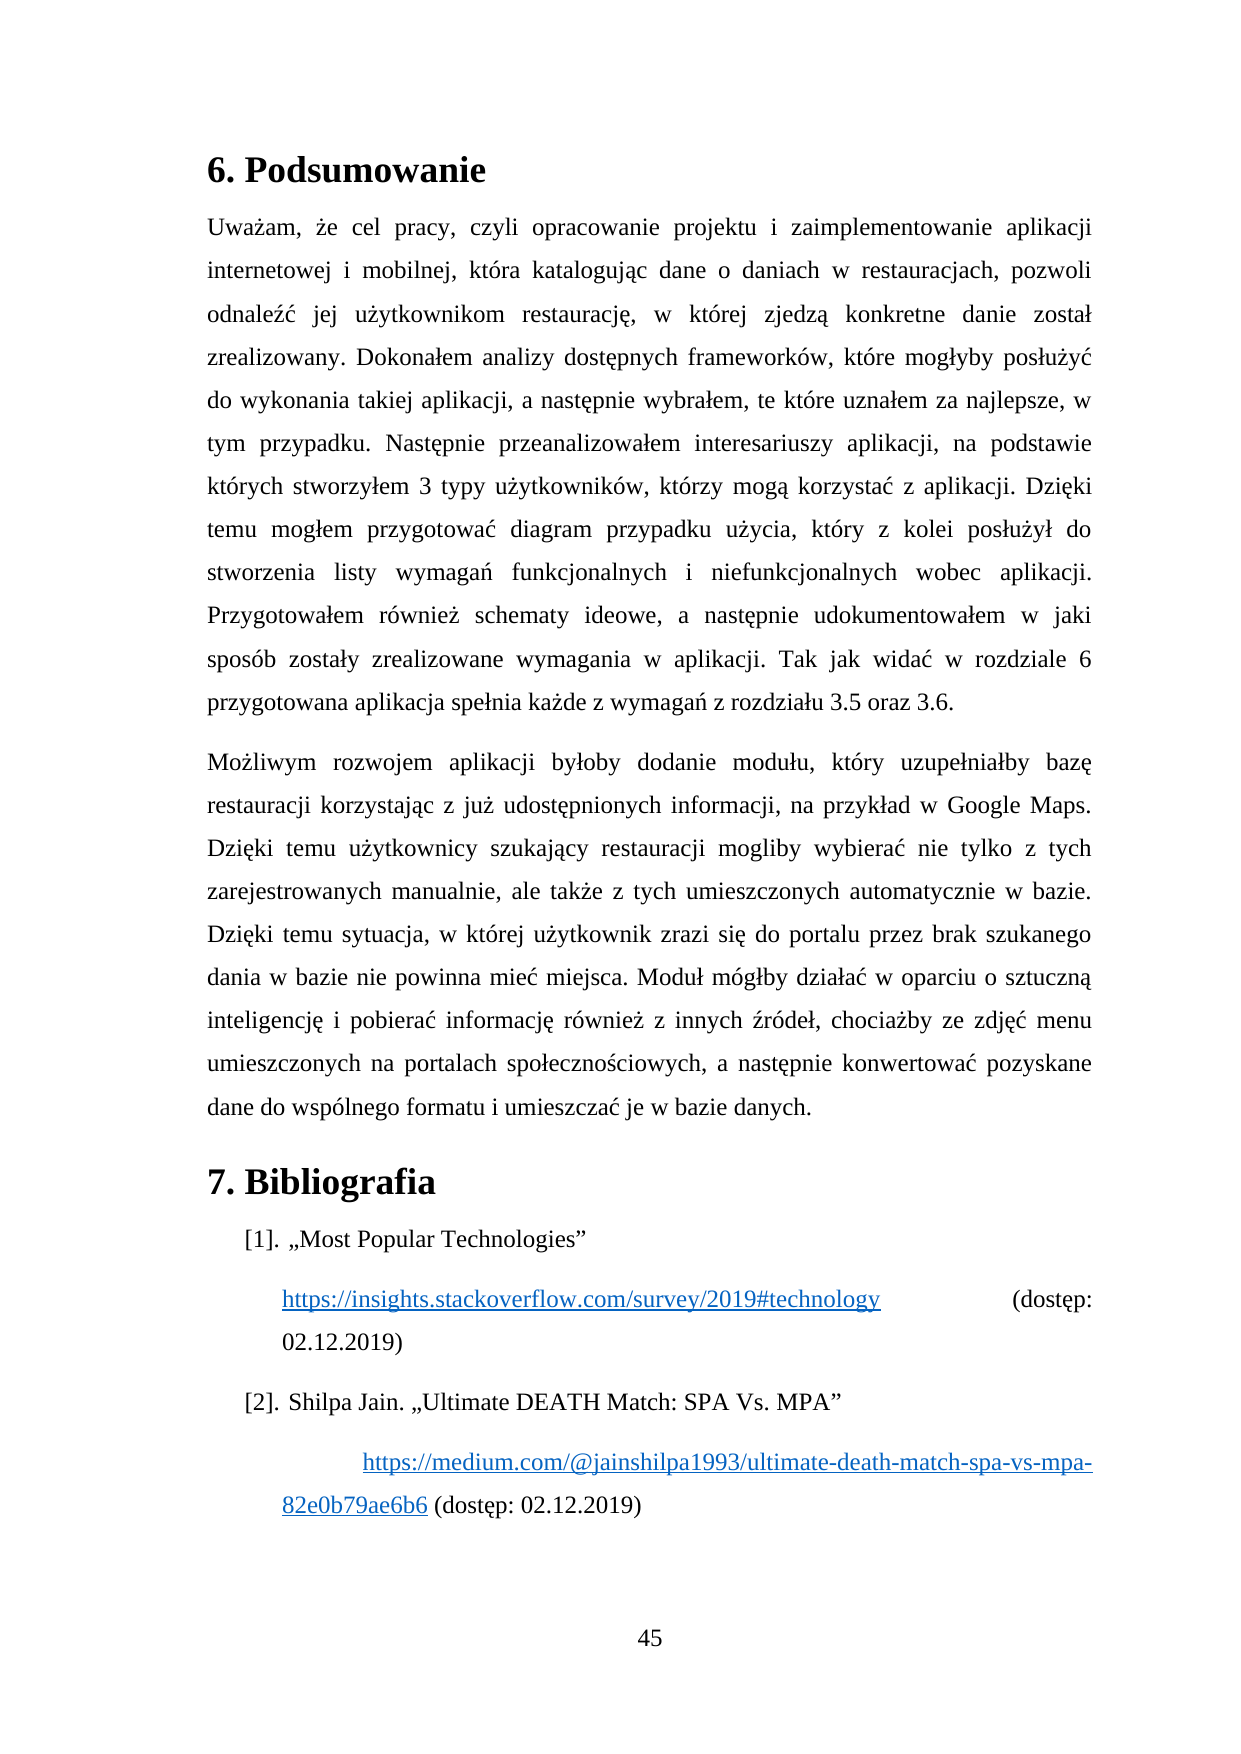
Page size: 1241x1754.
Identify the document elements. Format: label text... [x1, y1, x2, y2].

subtitle Bibliografia [207, 1160, 1092, 1203]
text „Most Popular Technologies” [244, 1224, 1092, 1253]
text Możliwym rozwojem aplikacji byłoby dodanie modułu, który uzupełniałby bazę restauracji korzystając z już udostępnionych informacji, na przykład w Google Maps. Dzięki temu użytkownicy szukający restauracji mogliby wybierać nie tylko z tych zarejestrowanych manualnie, ale także z tych umieszczonych automatycznie w bazie. Dzięki temu sytuacja, w której użytkownik zrazi się do portalu przez brak szukanego dania w bazie nie powinna mieć miejsca. Moduł mógłby działać w oparciu o sztuczną inteligencję i pobierać informację również z innych źródeł, chociażby ze zdjęć menu umieszczonych na portalach społecznościowych, a następnie konwertować pozyskane dane do wspólnego formatu i umieszczać je w bazie danych. [207, 747, 1092, 1120]
list https://medium.com/@jainshilpa1993/ultimate-death-match-spa-vs-mpa-82e0b79ae6b6 (dostęp: 02.12.2019) [282, 1447, 1092, 1519]
list https://insights.stackoverflow.com/survey/2019#technology (dostęp: 02.12.2019) [282, 1284, 1092, 1356]
subtitle Podsumowanie [207, 148, 1092, 191]
text Shilpa Jain. „Ultimate DEATH Match: SPA Vs. MPA” [244, 1387, 1092, 1416]
text Uważam, że cel pracy, czyli opracowanie projektu i zaimplementowanie aplikacji internetowej i mobilnej, która katalogując dane o daniach w restauracjach, pozwoli odnaleźć jej użytkownikom restaurację, w której zjedzą konkretne danie został zrealizowany. Dokonałem analizy dostępnych frameworków, które mogłyby posłużyć do wykonania takiej aplikacji, a następnie wybrałem, te które uznałem za najlepsze, w tym przypadku. Następnie przeanalizowałem interesariuszy aplikacji, na podstawie których stworzyłem 3 typy użytkowników, którzy mogą korzystać z aplikacji. Dzięki temu mogłem przygotować diagram przypadku użycia, który z kolei posłużył do stworzenia listy wymagań funkcjonalnych i niefunkcjonalnych wobec aplikacji. Przygotowałem również schematy ideowe, a następnie udokumentowałem w jaki sposób zostały zrealizowane wymagania w aplikacji. Tak jak widać w rozdziale 6 przygotowana aplikacja spełnia każde z wymagań z rozdziału 3.5 oraz 3.6. [207, 212, 1092, 716]
